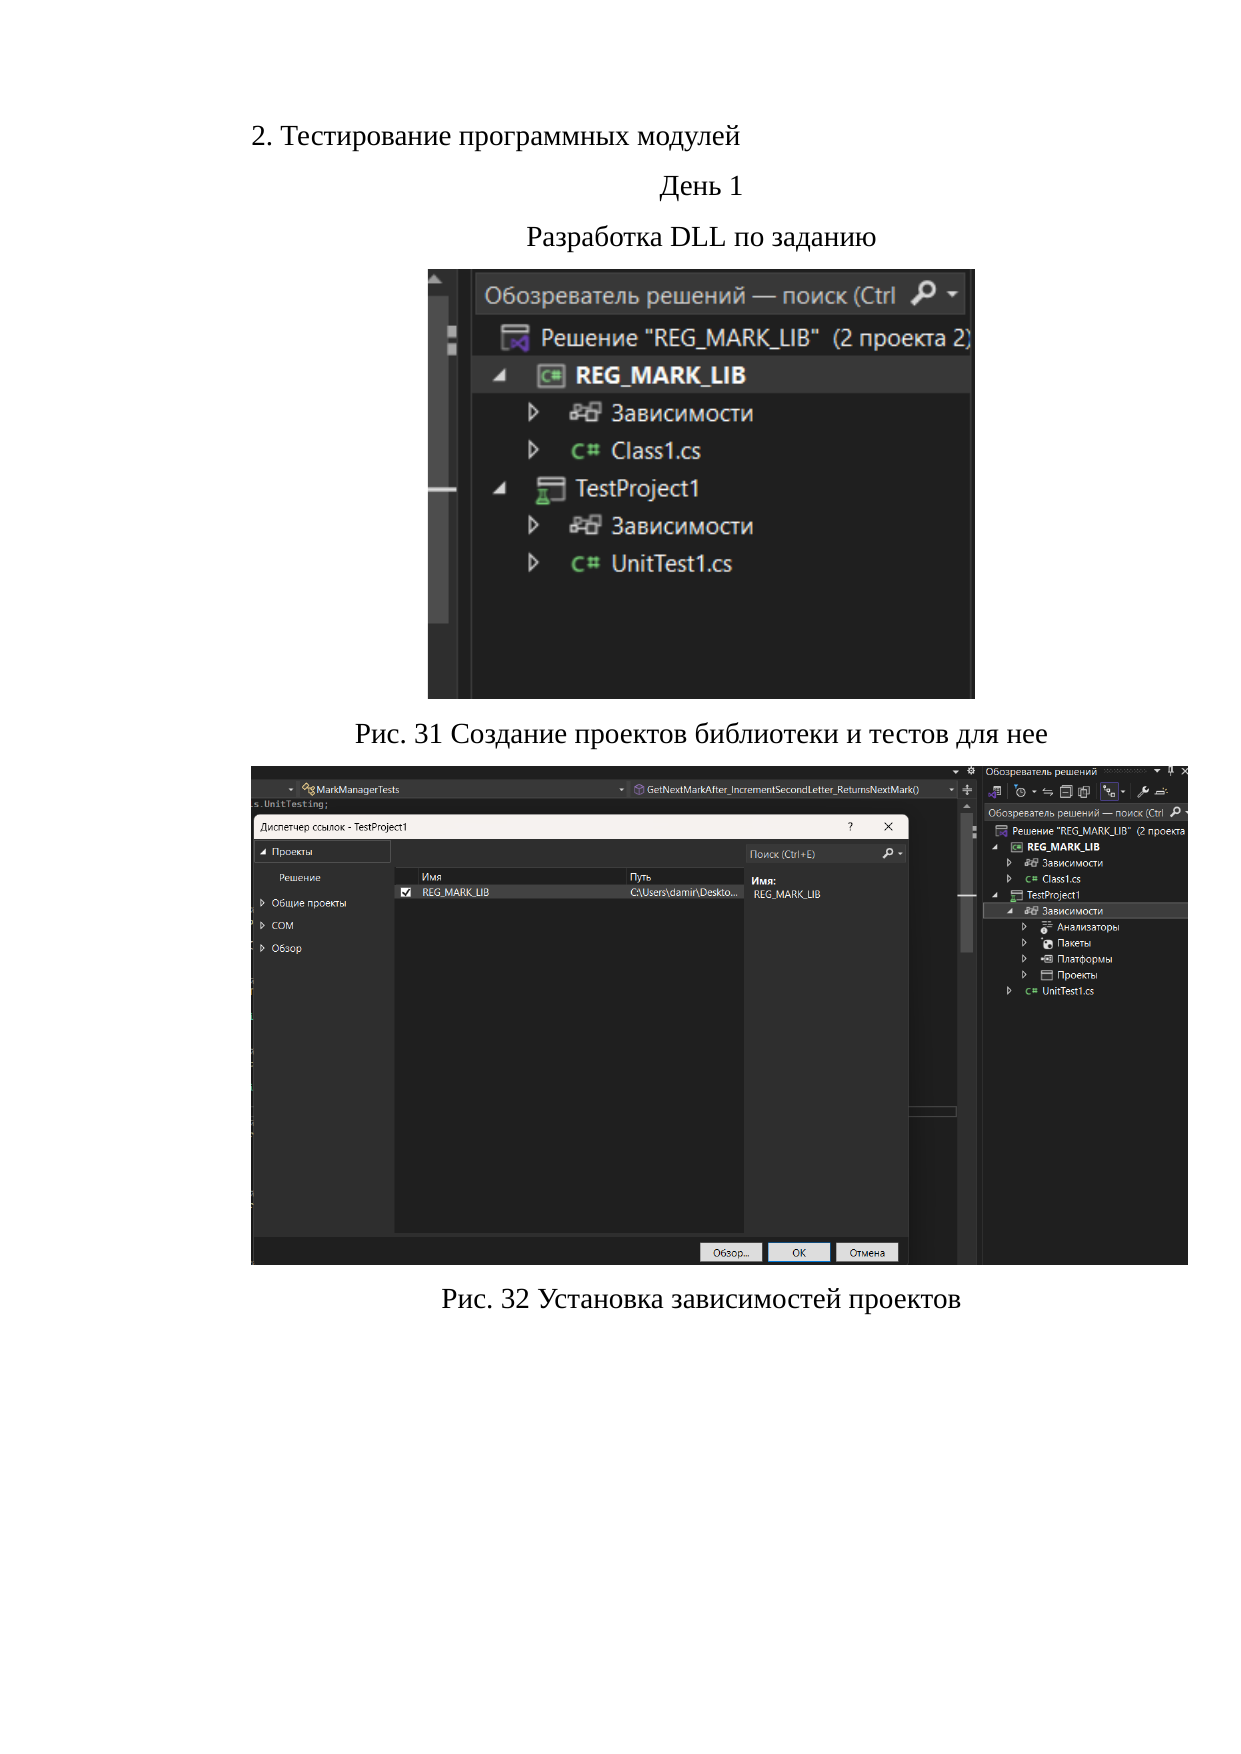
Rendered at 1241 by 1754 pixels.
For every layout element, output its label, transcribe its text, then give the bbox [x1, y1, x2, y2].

text Рис. 31 Создание проектов библиотеки и тестов для нее [177, 716, 1152, 749]
subtitle 2. Тестирование программных модулей [177, 118, 1152, 152]
text День 1 [177, 168, 1152, 202]
text Рис. 32 Установка зависимостей проектов [177, 1281, 1152, 1315]
picture [251, 766, 1188, 1265]
text Разработка DLL по заданию [177, 219, 1152, 252]
picture [427, 269, 975, 699]
